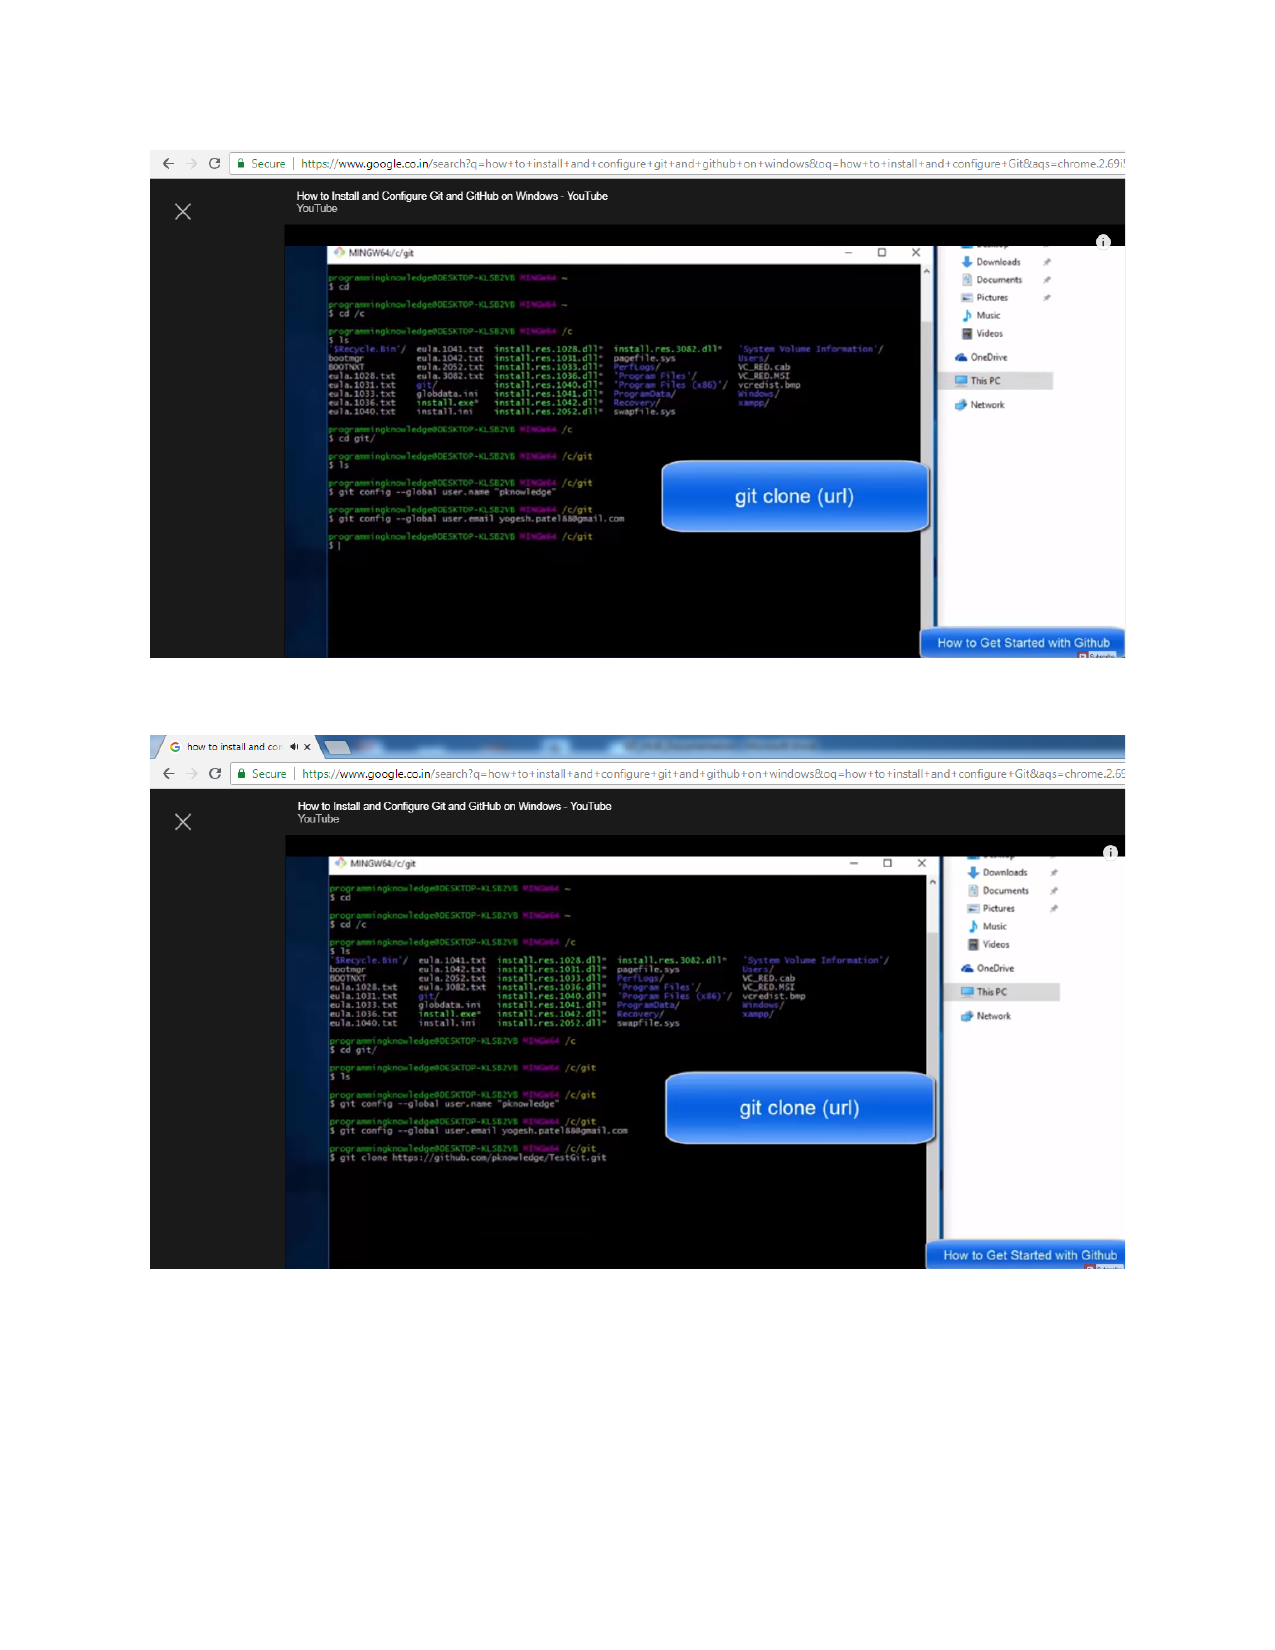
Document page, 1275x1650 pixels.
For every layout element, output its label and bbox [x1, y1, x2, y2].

picture [150, 735, 1125, 1269]
picture [150, 150, 1125, 658]
